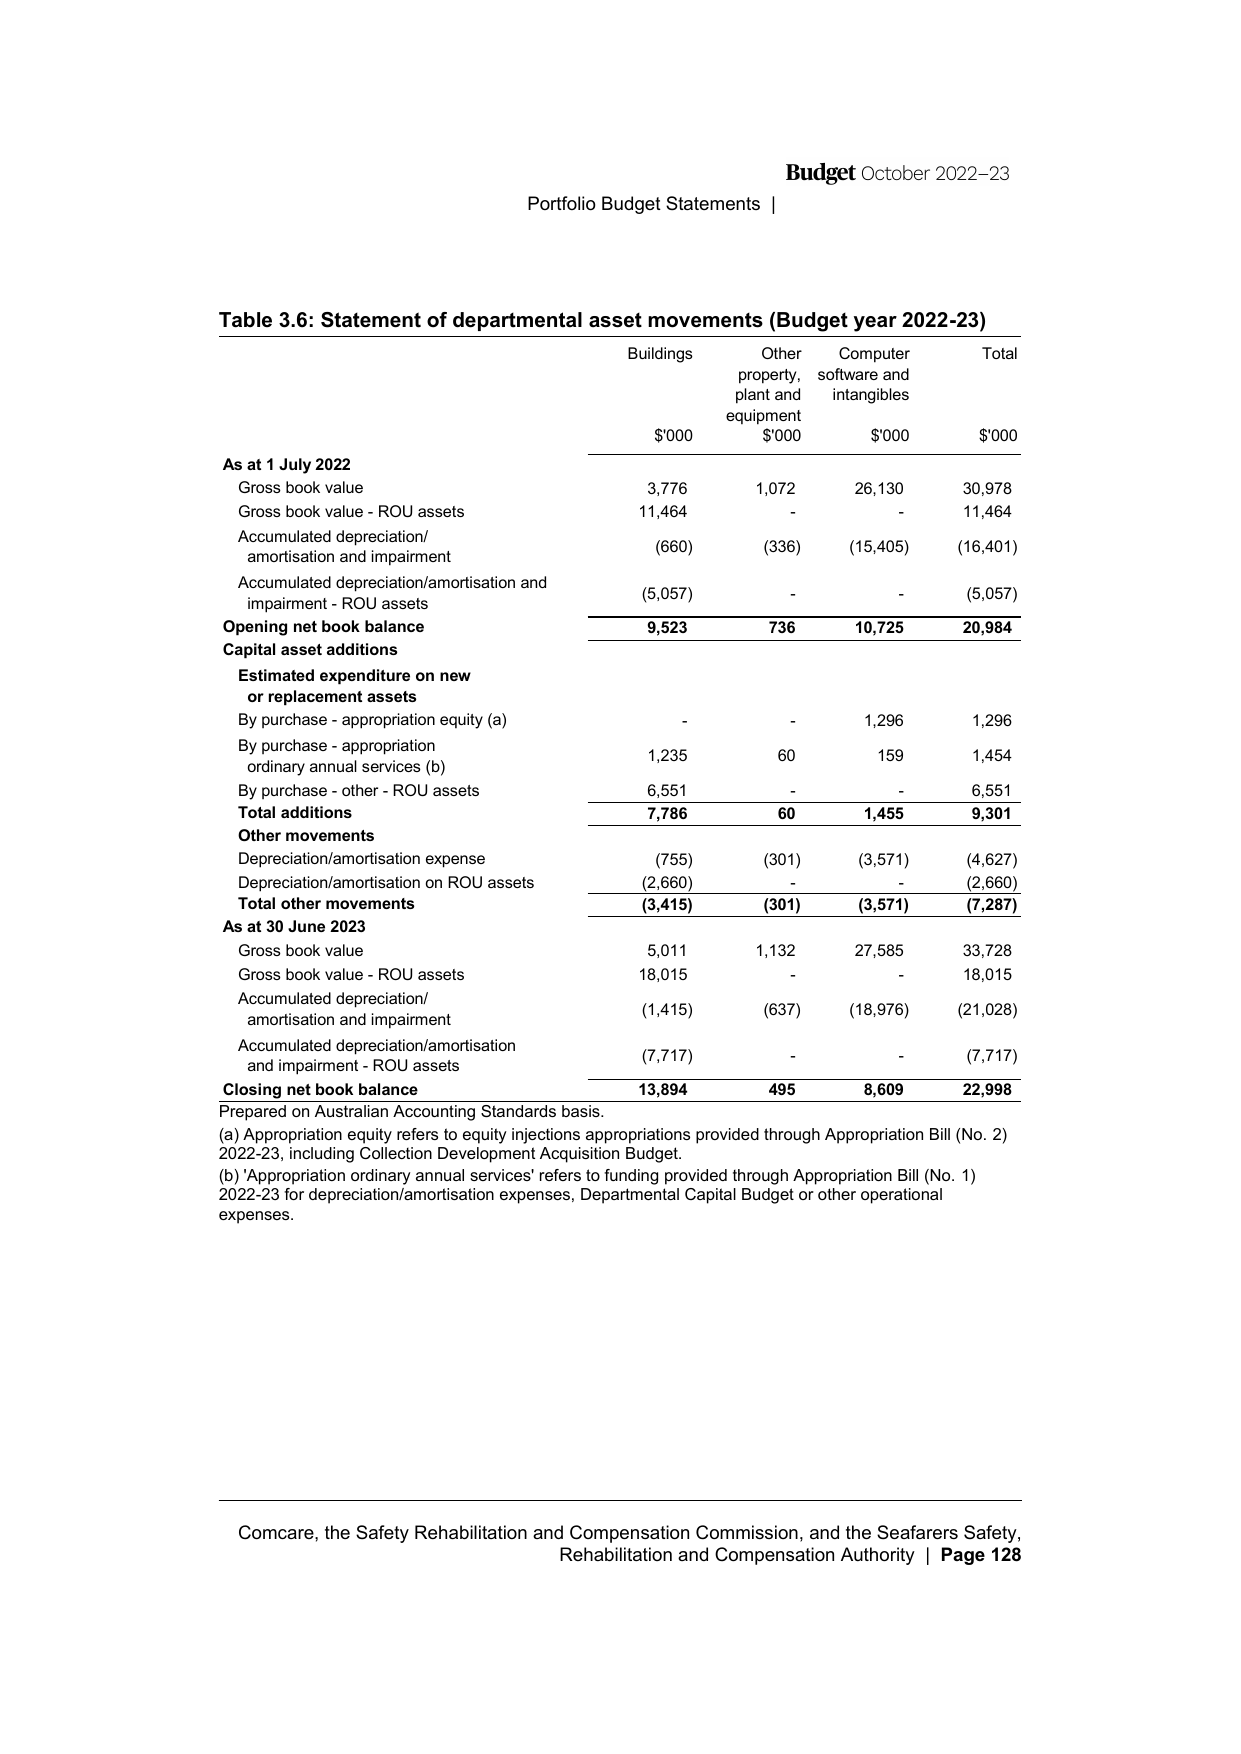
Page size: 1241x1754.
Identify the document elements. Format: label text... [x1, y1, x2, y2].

text Prepared on Australian Accounting Standards basis. [218, 335, 1022, 1121]
text (b) 'Appropriation ordinary annual services' refers to funding provided through Appropriation Bill (No. 1) 2022-23 for depreciation/amortisation expenses, Departmental Capital Budget or other operational expenses. [218, 1166, 1022, 1223]
picture [786, 157, 1009, 186]
text (a) Appropriation equity refers to equity injections appropriations provided through Appropriation Bill (No. 2) 2022-23, including Collection Development Acquisition Budget. [218, 1124, 1022, 1163]
subtitle Table 3.6: Statement of departmental asset movements (Budget year 2022-23) [218, 308, 1022, 332]
